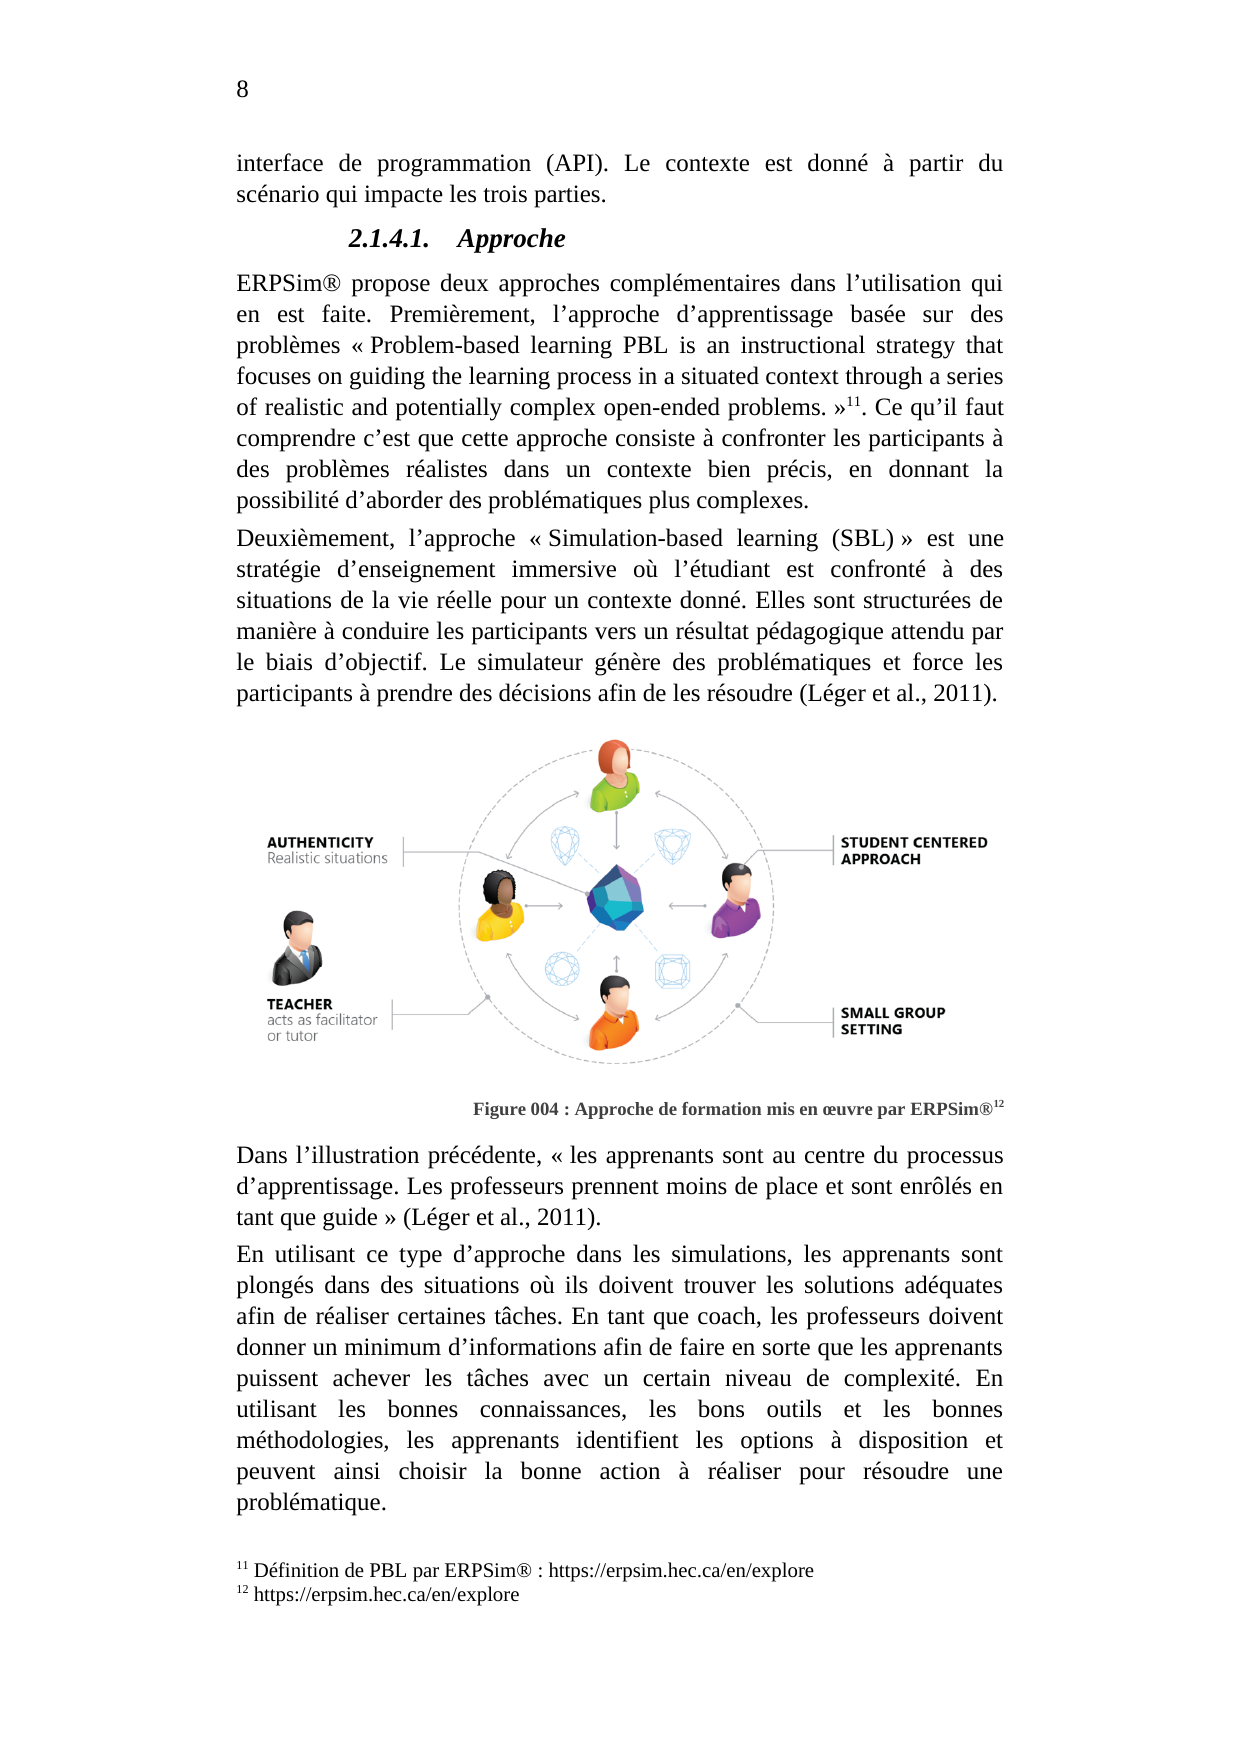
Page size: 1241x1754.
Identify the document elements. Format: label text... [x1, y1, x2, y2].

text ERPSim® propose deux approches complémentaires dans l’utilisation qui en est faite. Premièrement, l’approche d’apprentissage basée sur des problèmes « Problem-based learning PBL is an instructional strategy that focuses on guiding the learning process in a situated context through a series of realistic and potentially complex open-ended problems. ». Ce qu’il faut comprendre c’est que cette approche consiste à confronter les participants à des problèmes réalistes dans un contexte bien précis, en donnant la possibilité d’aborder des problématiques plus complexes. [236, 268, 1004, 514]
text Deuxièmement, l’approche « Simulation-based learning (SBL) » est une stratégie d’enseignement immersive où l’étudiant est confronté à des situations de la vie réelle pour un contexte donné. Elles sont structurées de manière à conduire les participants vers un résultat pédagogique attendu par le biais d’objectif. Le simulateur génère des problématiques et force les participants à prendre des décisions afin de les résoudre (Léger et al., 2011). [236, 523, 1004, 707]
picture [236, 715, 1004, 1090]
text Figure 004 : Approche de formation mis en œuvre par ERPSim® [236, 1098, 1004, 1119]
text En utilisant ce type d’approche dans les simulations, les apprenants sont plongés dans des situations où ils doivent trouver les solutions adéquates afin de réaliser certaines tâches. En tant que coach, les professeurs doivent donner un minimum d’informations afin de faire en sorte que les apprenants puissent achever les tâches avec un certain niveau de complexité. En utilisant les bonnes connaissances, les bons outils et les bonnes méthodologies, les apprenants identifient les options à disposition et peuvent ainsi choisir la bonne action à réaliser pour résoudre une problématique. [236, 1239, 1004, 1516]
text Approche [349, 222, 1004, 253]
text Dans l’illustration précédente, « les apprenants sont au centre du processus d’apprentissage. Les professeurs prennent moins de place et sont enrôlés en tant que guide » (Léger et al., 2011). [236, 1140, 1004, 1231]
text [236, 148, 1004, 207]
